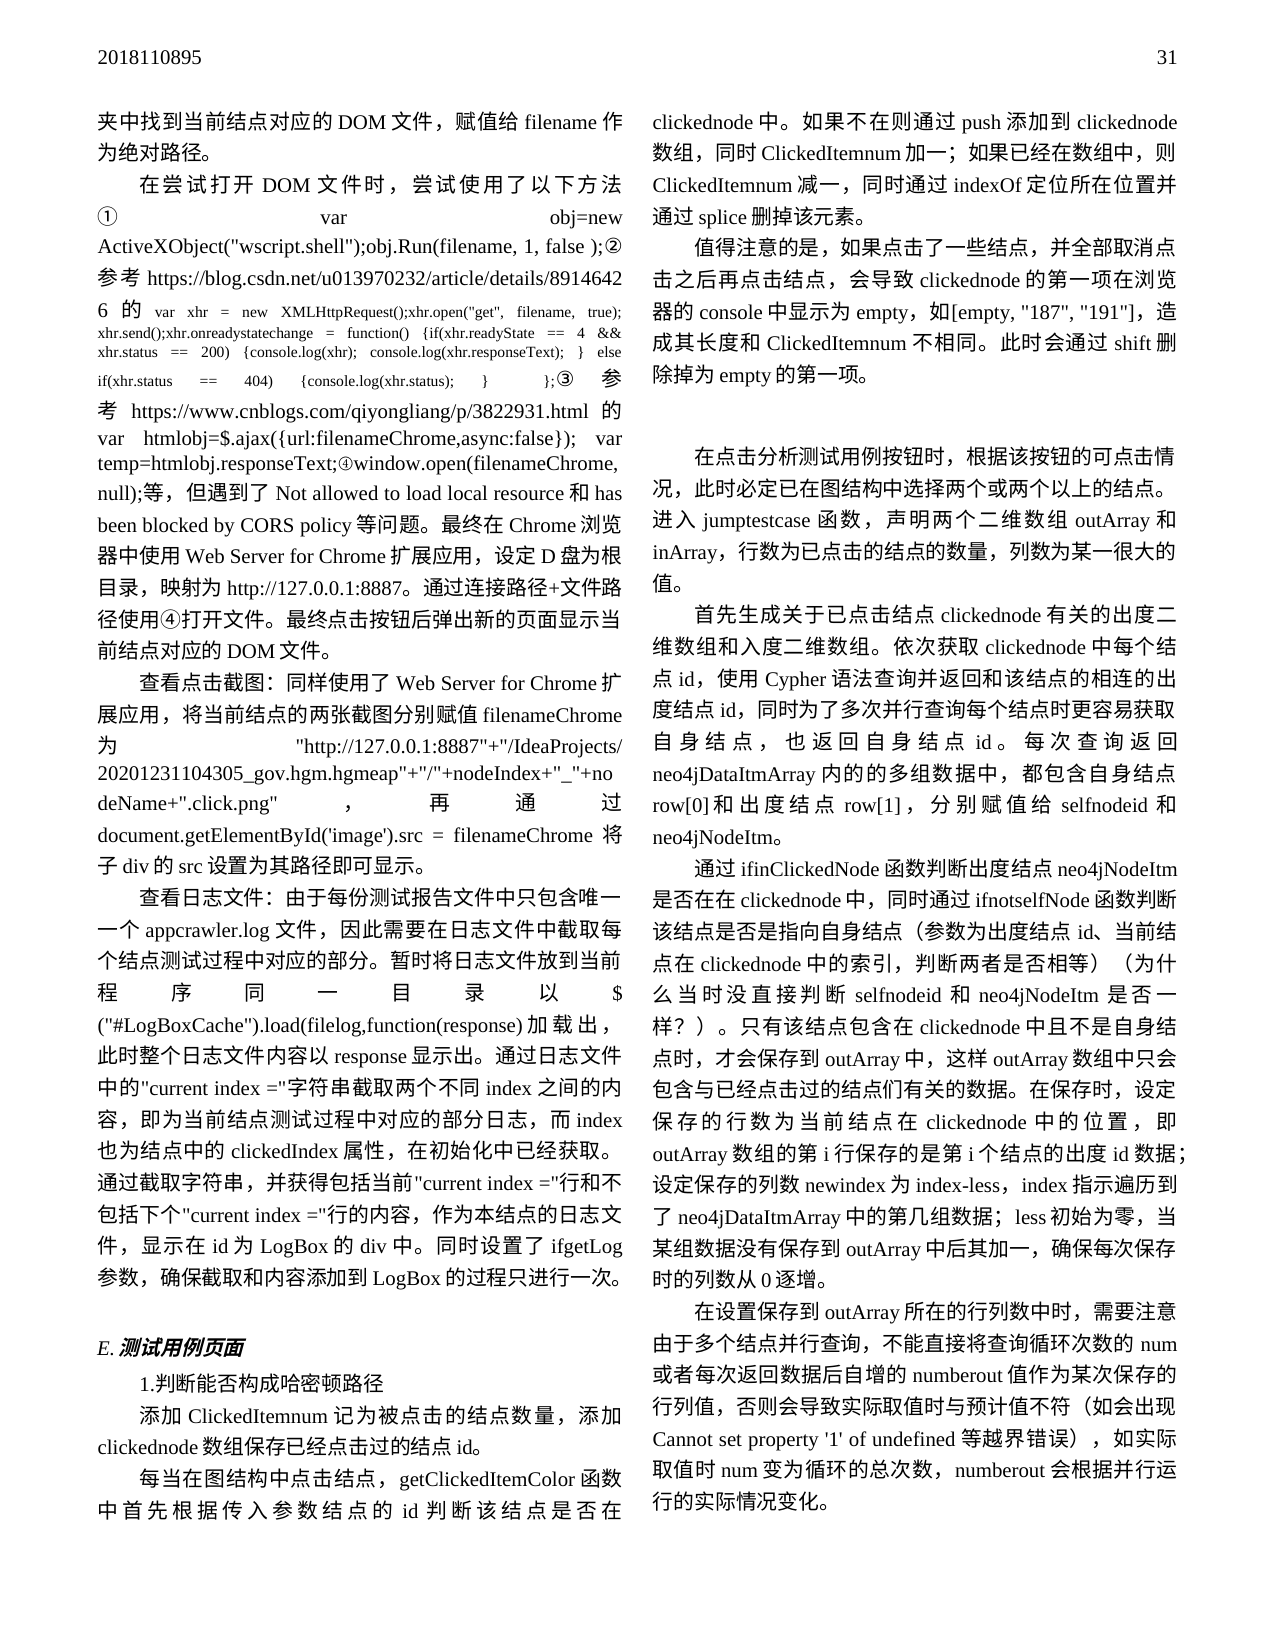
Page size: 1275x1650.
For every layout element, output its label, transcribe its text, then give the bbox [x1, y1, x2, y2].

text 首先生成关于已点击结点clickednode有关的出度二维数组和入度二维数组。依次获取clickednode中每个结点id，使用Cypher语法查询并返回和该结点的相连的出度结点id，同时为了多次并行查询每个结点时更容易获取自身结点，也返回自身结点id。每次查询返回neo4jDataItmArray内的的多组数据中，都包含自身结点row[0]和出度结点row[1]，分别赋值给selfnodeid和neo4jNodeItm。 [652, 599, 1177, 851]
subtitle 测试用例页面 [97, 1331, 622, 1361]
text 每当在图结构中点击结点，getClickedItemColor函数中首先根据传入参数结点的id判断该结点是否在clickednode中。如果不在则通过push添加到clickednode数组，同时ClickedItemnum加一；如果已经在数组中，则ClickedItemnum减一，同时通过indexOf定位所在位置并通过splice删掉该元素。 [97, 1462, 622, 1524]
text 通过ifinClickedNode函数判断出度结点neo4jNodeItm是否在在clickednode中，同时通过ifnotselfNode函数判断该结点是否是指向自身结点（参数为出度结点id、当前结点在clickednode中的索引，判断两者是否相等）（为什么当时没直接判断selfnodeid和neo4jNodeItm是否一样？）。只有该结点包含在clickednode中且不是自身结点时，才会保存到outArray中，这样outArray数组中只会包含与已经点击过的结点们有关的数据。在保存时，设定保存的行数为当前结点在clickednode中的位置，即outArray数组的第i行保存的是第i个结点的出度id数据；设定保存的列数newindex为index-less，index指示遍历到了neo4jDataItmArray中的第几组数据；less初始为零，当某组数据没有保存到outArray中后其加一，确保每次保存时的列数从0逐增。 [652, 852, 1177, 1294]
text 查看日志文件：由于每份测试报告文件中只包含唯一一个appcrawler.log文件，因此需要在日志文件中截取每个结点测试过程中对应的部分。暂时将日志文件放到当前程序同一目录以$("#LogBoxCache").load(filelog,function(response)加载出，此时整个日志文件内容以response显示出。通过日志文件中的"current index ="字符串截取两个不同index之间的内容，即为当前结点测试过程中对应的部分日志，而index也为结点中的clickedIndex属性，在初始化中已经获取。通过截取字符串，并获得包括当前"current index ="行和不包括下个"current index ="行的内容，作为本结点的日志文件，显示在id为LogBox的div中。同时设置了ifgetLog参数，确保截取和内容添加到LogBox的过程只进行一次。 [97, 881, 622, 1292]
text 查看点击截图：同样使用了Web Server for Chrome扩展应用，将当前结点的两张截图分别赋值filenameChrome为"http://127.0.0.1:8887"+"/IdeaProjects/20201231104305_gov.hgm.hgmeap"+"/"+nodeIndex+"_"+nodeName+".click.png"，再通过document.getElementById('image').src = filenameChrome将子div的src设置为其路径即可显示。 [97, 666, 622, 880]
text 查看DOM文件：首先通过sessionStorage.getItem('absopath')获取绝对路径，再添加"\\"+nodeIndex+"_"+nodeName+".dom"字段在测试报告文件夹中找到当前结点对应的DOM文件，赋值给filename作为绝对路径。 [97, 105, 622, 167]
text 在尝试打开DOM文件时，尝试使用了以下方法①var obj=new ActiveXObject("wscript.shell");obj.Run(filename, 1, false );②参考https://blog.csdn.net/u013970232/article/details/89146426的var xhr = new XMLHttpRequest();xhr.open("get", filename, true); xhr.send();xhr.onreadystatechange = function() {if(xhr.readyState == 4 && xhr.status == 200) {console.log(xhr); console.log(xhr.responseText); } else if(xhr.status == 404) {console.log(xhr.status); } };③参考https://www.cnblogs.com/qiyongliang/p/3822931.html的var htmlobj=$.ajax({url:filenameChrome,async:false}); var temp=htmlobj.responseText;④window.open(filenameChrome, null);等，但遇到了Not allowed to load local resource和has been blocked by CORS policy等问题。最终在Chrome浏览器中使用Web Server for Chrome扩展应用，设定D盘为根目录，映射为http://127.0.0.1:8887。通过连接路径+文件路径使用④打开文件。最终点击按钮后弹出新的页面显示当前结点对应的DOM文件。 [97, 168, 622, 665]
text 1.判断能否构成哈密顿路径 [97, 1367, 622, 1397]
text 每当在图结构中点击结点，getClickedItemColor函数中首先根据传入参数结点的id判断该结点是否在clickednode中。如果不在则通过push添加到clickednode数组，同时ClickedItemnum加一；如果已经在数组中，则ClickedItemnum减一，同时通过indexOf定位所在位置并通过splice删掉该元素。 [652, 105, 1177, 230]
text 添加ClickedItemnum记为被点击的结点数量，添加clickednode数组保存已经点击过的结点id。 [97, 1399, 622, 1461]
text 值得注意的是，如果点击了一些结点，并全部取消点击之后再点击结点，会导致clickednode的第一项在浏览器的console中显示为empty，如[empty, "187", "191"]，造成其长度和ClickedItemnum不相同。此时会通过shift删除掉为empty的第一项。 [652, 232, 1177, 388]
text 在设置保存到outArray所在的行列数中时，需要注意由于多个结点并行查询，不能直接将查询循环次数的num或者每次返回数据后自增的numberout值作为某次保存的行列值，否则会导致实际取值时与预计值不符（如会出现Cannot set property '1' of undefined等越界错误），如实际取值时num变为循环的总次数，numberout会根据并行运行的实际情况变化。 [652, 1295, 1177, 1516]
text 在点击分析测试用例按钮时，根据该按钮的可点击情况，此时必定已在图结构中选择两个或两个以上的结点。进入jumptestcase函数，声明两个二维数组outArray和inArray，行数为已点击的结点的数量，列数为某一很大的值。 [652, 440, 1177, 597]
